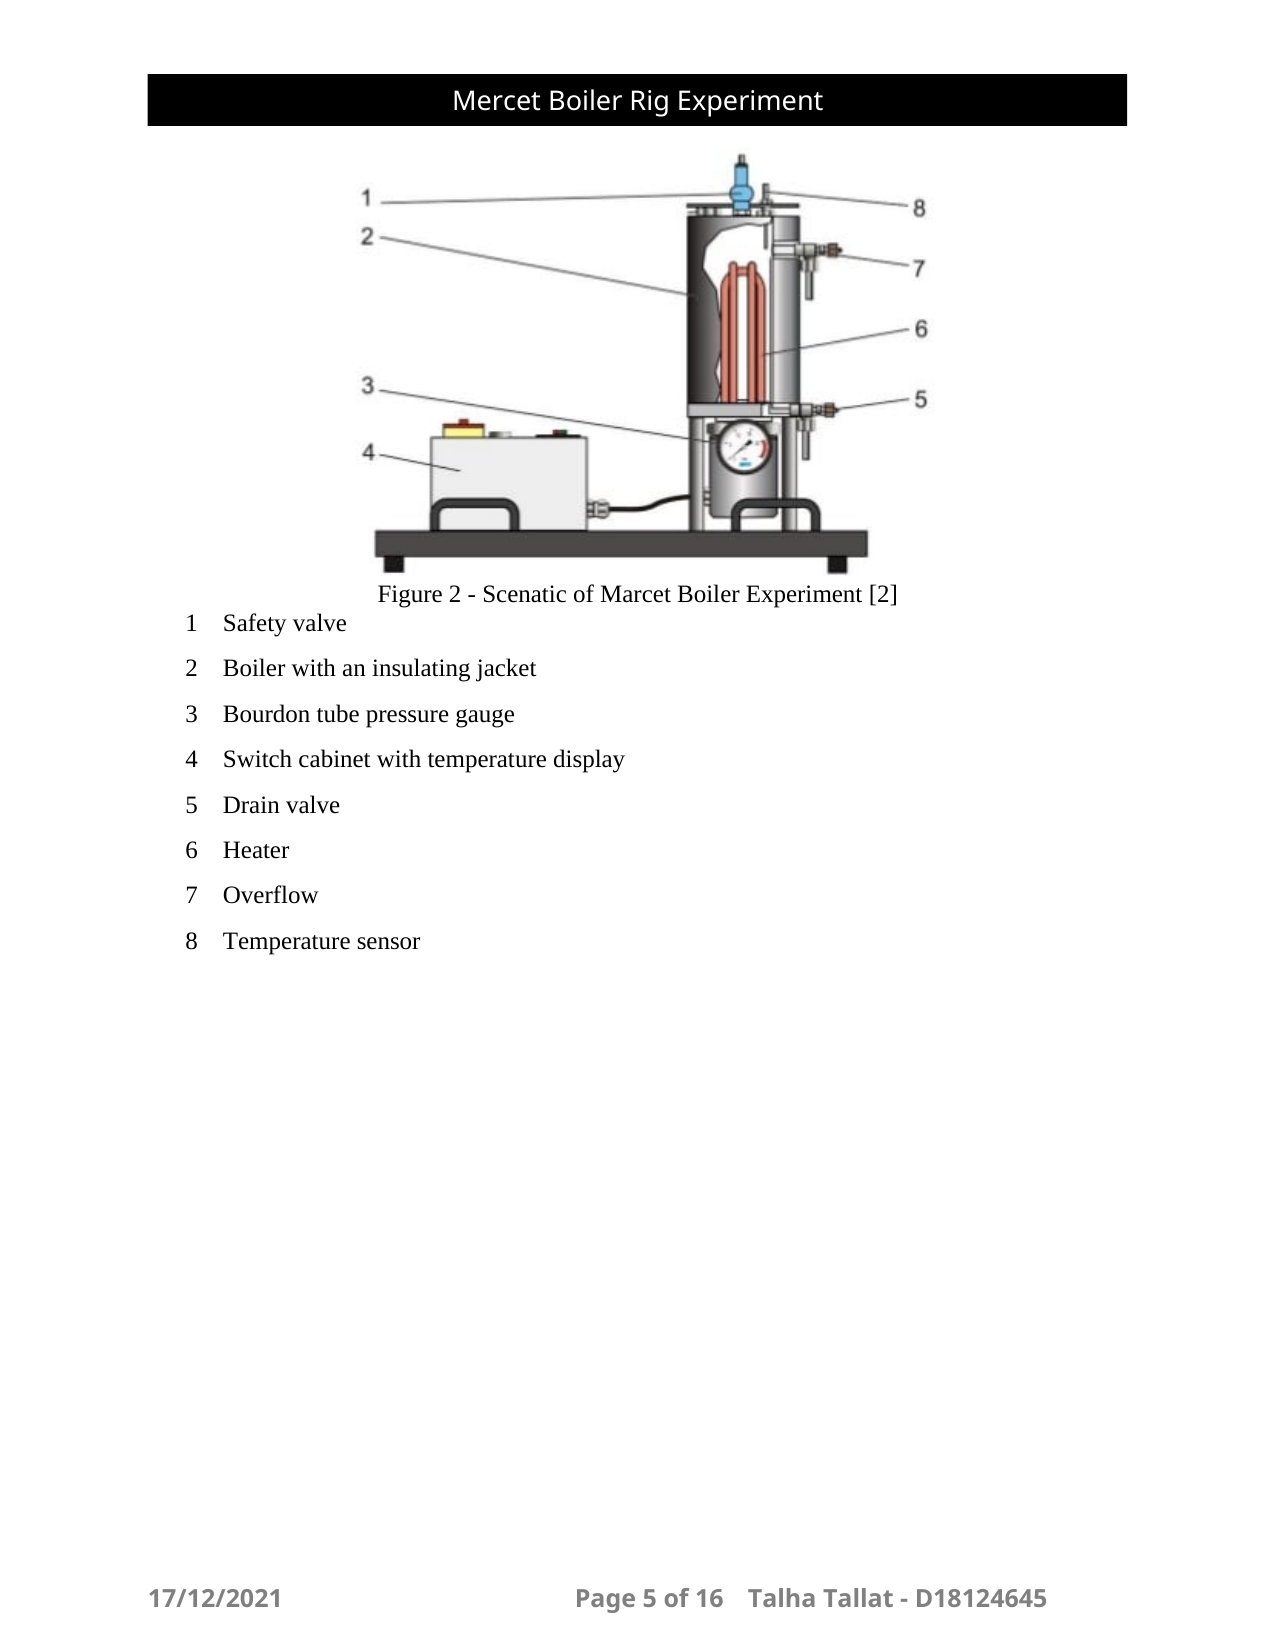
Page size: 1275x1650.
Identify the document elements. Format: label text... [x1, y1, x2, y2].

list Safety valve [185, 608, 1127, 637]
list Drain valve [185, 790, 1127, 818]
list Temperature sensor [185, 926, 1127, 955]
list Bourdon tube pressure gauge [185, 699, 1127, 728]
picture [147, 147, 1128, 580]
text Figure 2 - Scenatic of Marcet Boiler Experiment [2] [148, 580, 1127, 608]
list Switch cabinet with temperature display [185, 744, 1127, 773]
list Overflow [185, 881, 1127, 909]
list Heater [185, 835, 1127, 864]
list Boiler with an insulating jacket [185, 653, 1127, 682]
